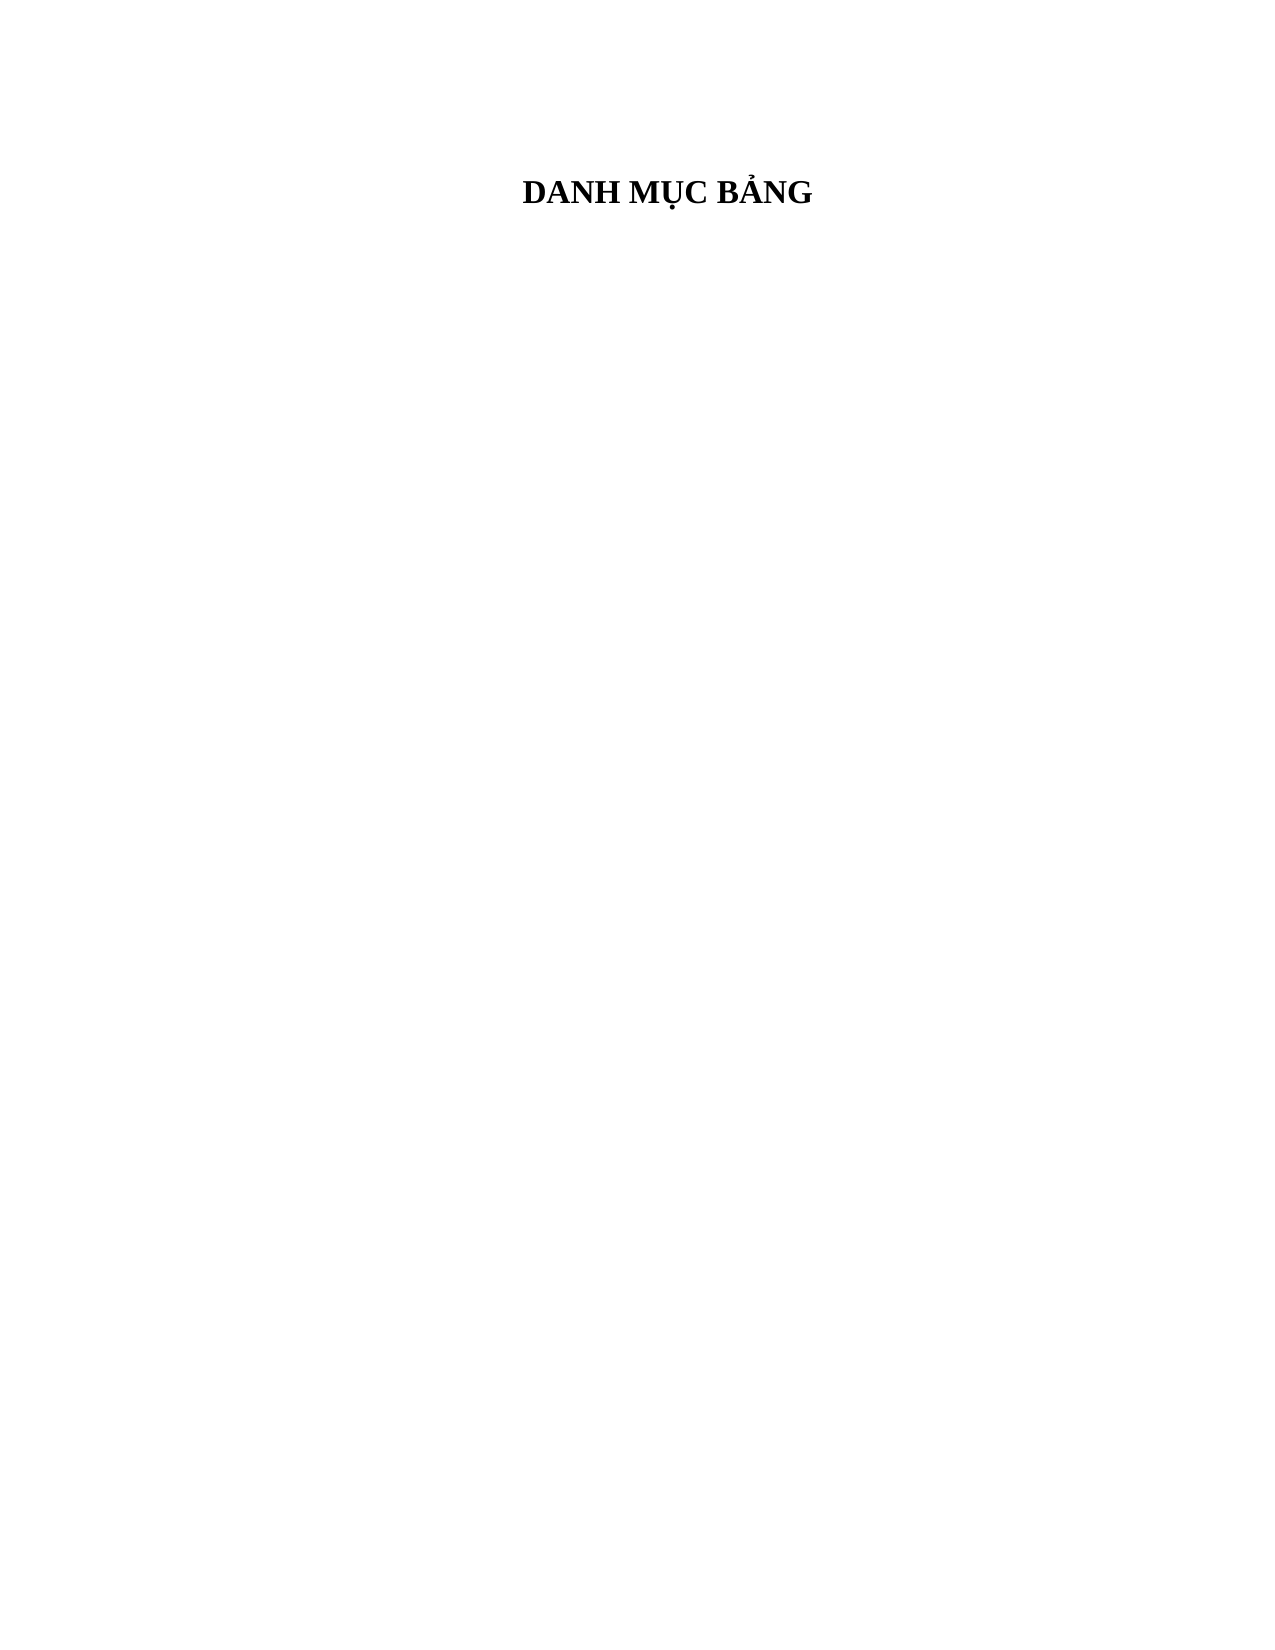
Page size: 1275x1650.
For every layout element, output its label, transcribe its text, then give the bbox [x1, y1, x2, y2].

text DANH MỤC BẢNG [180, 172, 1155, 211]
